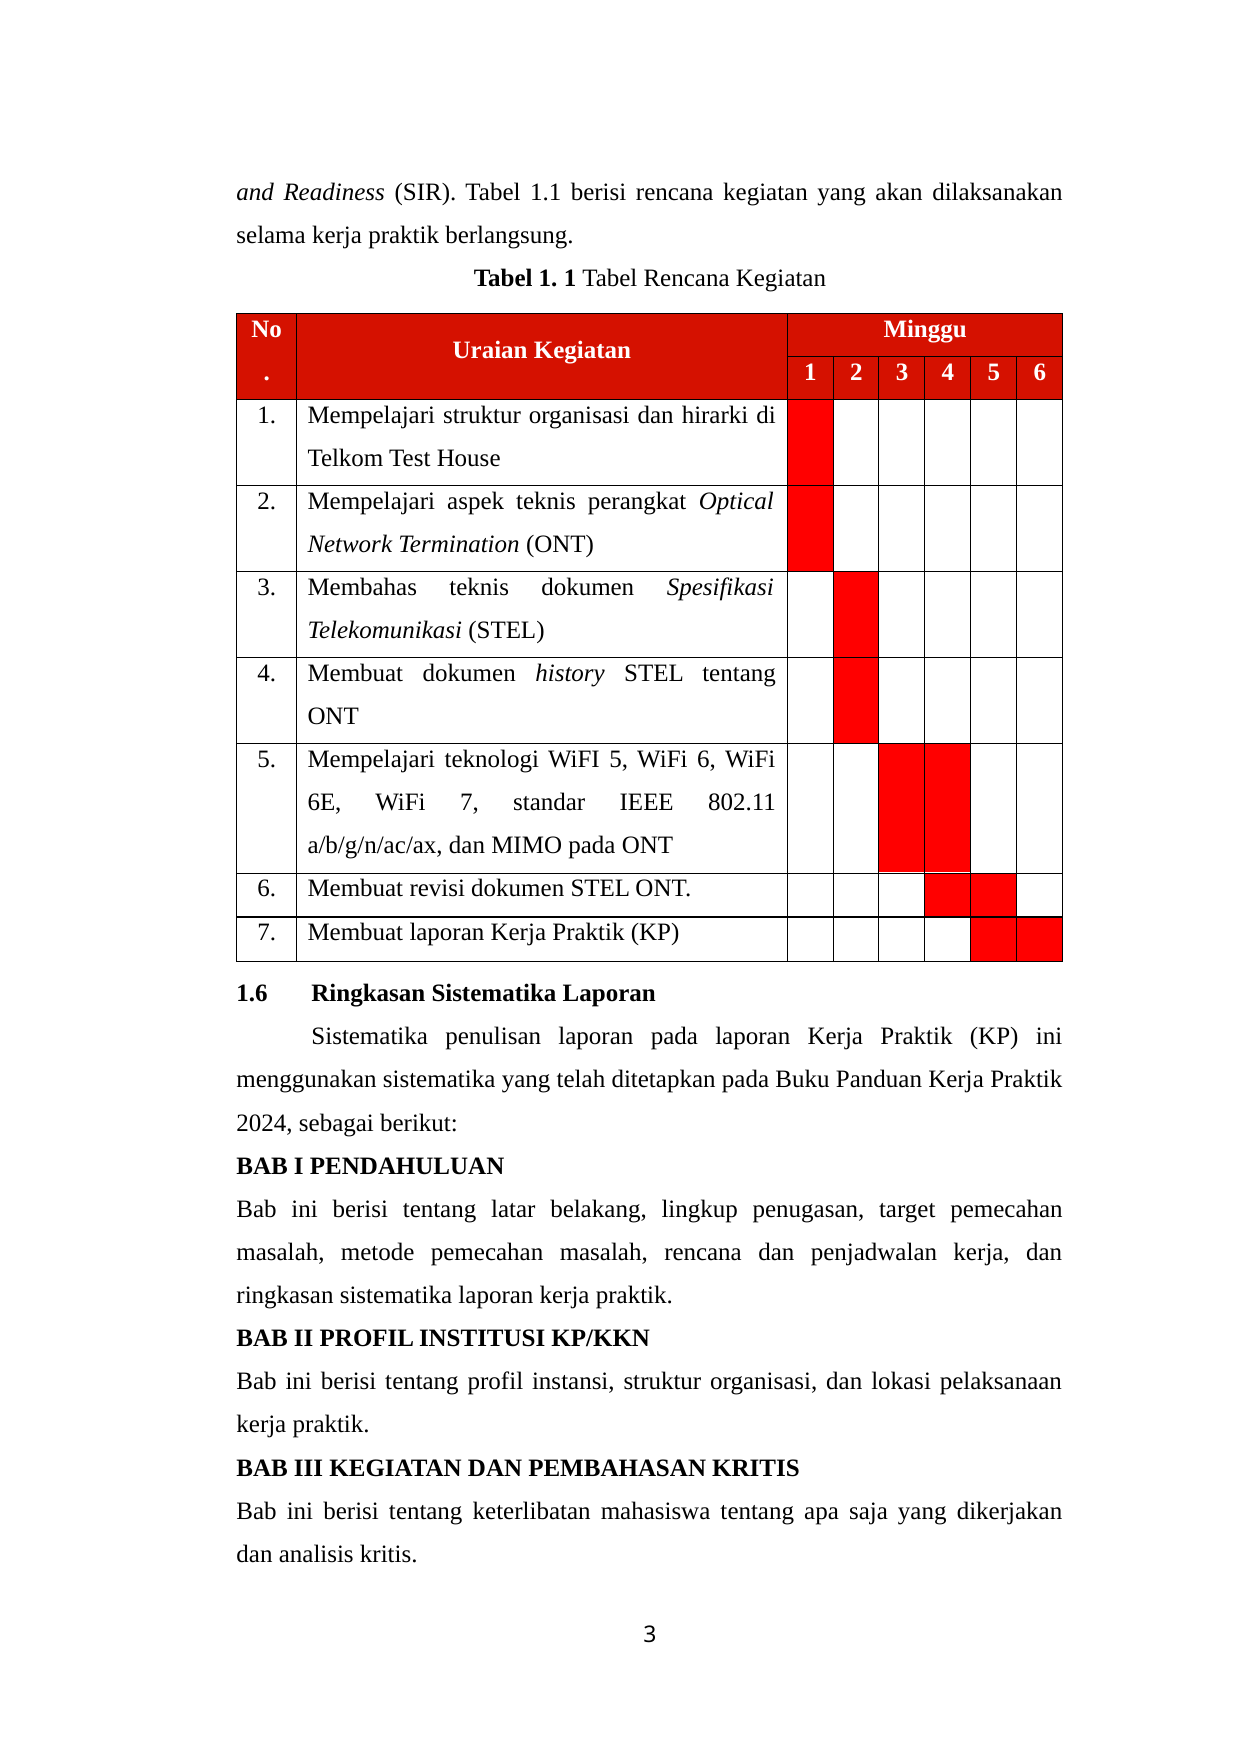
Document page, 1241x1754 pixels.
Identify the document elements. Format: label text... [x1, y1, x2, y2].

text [236, 177, 1063, 249]
table_cell [925, 744, 970, 872]
subtitle 1.6 Ringkasan Sistematika Laporan [236, 978, 1063, 1007]
table_cell [834, 400, 878, 485]
text Tabel 1. 1 Tabel Rencana Kegiatan [236, 263, 1063, 292]
table_cell [834, 486, 878, 571]
table_header Uraian Kegiatan [297, 314, 787, 399]
table_cell [834, 658, 878, 743]
table_cell 1 [788, 357, 833, 399]
table_cell [925, 400, 970, 485]
table_cell [834, 572, 878, 657]
table_cell 2 [834, 357, 878, 399]
table_cell 6 [1017, 357, 1062, 399]
table_cell [788, 486, 833, 571]
table_cell [879, 400, 924, 485]
table_cell [1017, 400, 1062, 485]
table_cell [1017, 874, 1062, 916]
table_cell [971, 874, 1016, 916]
table_cell 6. [237, 874, 296, 916]
table_cell [834, 918, 878, 961]
table_cell [879, 874, 924, 916]
table_cell [1017, 658, 1062, 743]
table_cell [788, 918, 833, 961]
table_cell [1017, 486, 1062, 571]
table_cell Mempelajari teknologi WiFI 5, WiFi 6, WiFi 6E, WiFi 7, standar IEEE 802.11 a/b/g/n/ac/ax, dan MIMO pada ONT [297, 744, 787, 872]
text BAB III KEGIATAN DAN PEMBAHASAN KRITIS [236, 1453, 1063, 1481]
table_cell [925, 486, 970, 571]
table_cell [971, 658, 1016, 743]
table_cell [971, 572, 1016, 657]
table_cell [834, 874, 878, 916]
table_cell Mempelajari struktur organisasi dan hirarki di Telkom Test House [297, 400, 787, 485]
table_cell 4. [237, 658, 296, 743]
table_cell [925, 572, 970, 657]
table_cell [971, 918, 1016, 961]
text BAB II PROFIL INSTITUSI KP/KKN [236, 1323, 1063, 1352]
table_cell [879, 572, 924, 657]
table_cell Membuat laporan Kerja Praktik (KP) [297, 918, 787, 961]
table_cell 2. [237, 486, 296, 571]
text Bab ini berisi tentang latar belakang, lingkup penugasan, target pemecahan masalah, metode pemecahan masalah, rencana dan penjadwalan kerja, dan ringkasan sistematika laporan kerja praktik. [236, 1194, 1063, 1309]
table_cell 3. [237, 572, 296, 657]
table_cell 5 [971, 357, 1016, 399]
text Bab ini berisi tentang keterlibatan mahasiswa tentang apa saja yang dikerjakan dan analisis kritis. [236, 1496, 1063, 1568]
table_cell [879, 486, 924, 571]
table_cell [971, 744, 1016, 872]
table_cell [1017, 744, 1062, 872]
text BAB I PENDAHULUAN [236, 1151, 1063, 1179]
table_cell [971, 486, 1016, 571]
table_cell [971, 400, 1016, 485]
table_cell [788, 658, 833, 743]
table_cell [1017, 918, 1062, 961]
table_cell [834, 744, 878, 872]
text Sistematika penulisan laporan pada laporan Kerja Praktik (KP) ini menggunakan sistematika yang telah ditetapkan pada Buku Panduan Kerja Praktik 2024, sebagai berikut: [236, 1021, 1063, 1136]
table_cell [925, 918, 970, 961]
table_cell [879, 658, 924, 743]
table_cell Membuat dokumen history STEL tentang ONT [297, 658, 787, 743]
table_cell 4 [925, 357, 970, 399]
table_cell [879, 744, 924, 872]
text Bab ini berisi tentang profil instansi, struktur organisasi, dan lokasi pelaksanaan kerja praktik. [236, 1366, 1063, 1438]
table_cell [925, 658, 970, 743]
table_cell Membahas teknis dokumen Spesifikasi Telekomunikasi (STEL) [297, 572, 787, 657]
table_cell [879, 918, 924, 961]
table_cell 1. [237, 400, 296, 485]
table_cell [788, 572, 833, 657]
table_cell 3 [879, 357, 924, 399]
table_cell [925, 874, 970, 916]
table_cell [788, 874, 833, 916]
table_header Minggu [788, 314, 1062, 356]
table_cell [788, 400, 833, 485]
table_cell 7. [237, 918, 296, 961]
table_cell Membuat revisi dokumen STEL ONT. [297, 874, 787, 916]
table_cell 5. [237, 744, 296, 872]
table_cell Mempelajari aspek teknis perangkat Optical Network Termination (ONT) [297, 486, 787, 571]
table_cell [1017, 572, 1062, 657]
table_cell [788, 744, 833, 872]
table_header No. [237, 314, 296, 399]
